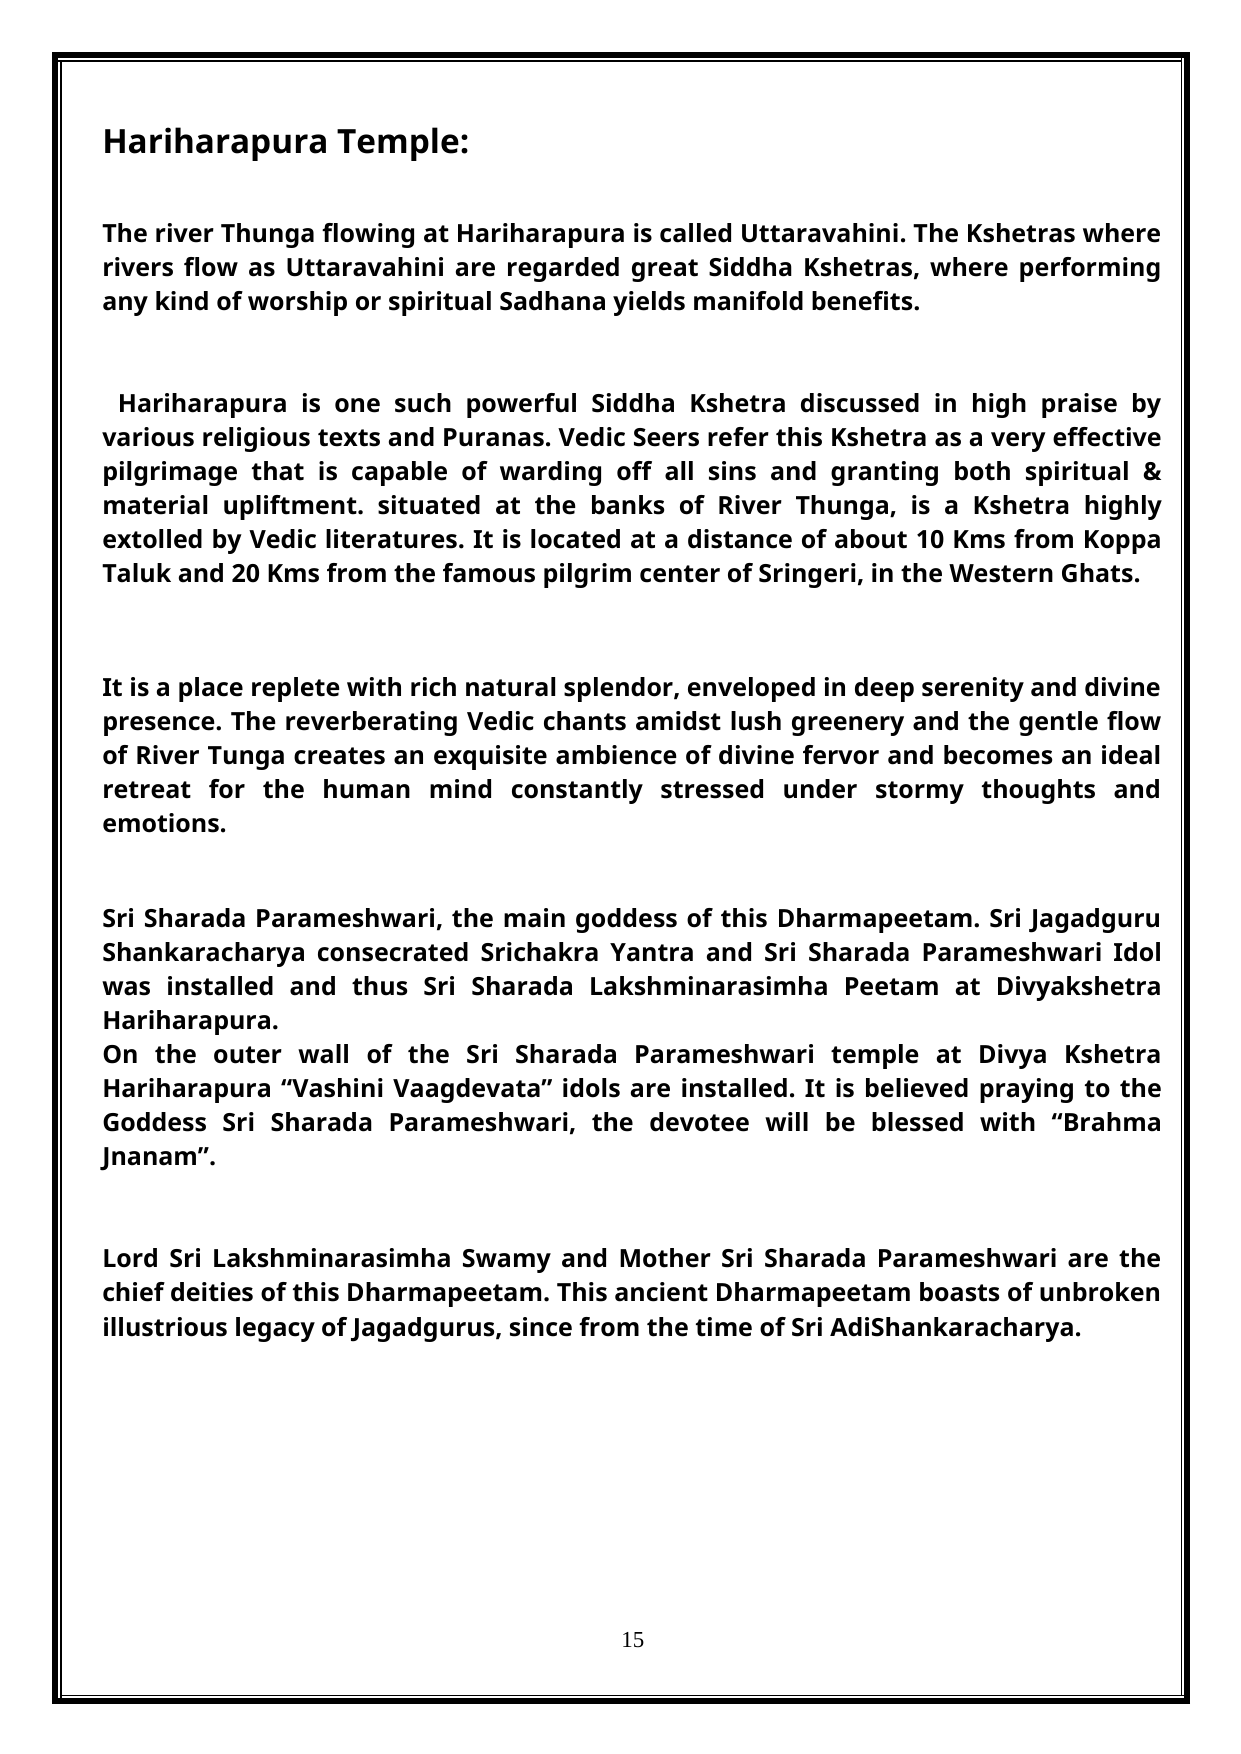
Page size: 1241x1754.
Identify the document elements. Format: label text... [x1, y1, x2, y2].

text It is a place replete with rich natural splendor, enveloped in deep serenity and divine presence. The reverberating Vedic chants amidst lush greenery and the gentle flow of River Tunga creates an exquisite ambience of divine fervor and becomes an ideal retreat for the human mind constantly stressed under stormy thoughts and emotions. [102, 670, 1163, 840]
text Hariharapura is one such powerful Siddha Kshetra discussed in high praise by various religious texts and Puranas. Vedic Seers refer this Kshetra as a very effective pilgrimage that is capable of warding off all sins and granting both spiritual & material upliftment. situated at the banks of River Thunga, is a Kshetra highly extolled by Vedic literatures. It is located at a distance of about 10 Kms from Koppa Taluk and 20 Kms from the famous pilgrim center of Sringeri, in the Western Ghats. [102, 386, 1163, 590]
text Hariharapura Temple: [102, 117, 1163, 163]
text On the outer wall of the Sri Sharada Parameshwari temple at Divya Kshetra Hariharapura “Vashini Vaagdevata” idols are installed. It is believed praying to the Goddess Sri Sharada Parameshwari, the devotee will be blessed with “Brahma Jnanam”. [102, 1037, 1163, 1173]
text The river Thunga flowing at Hariharapura is called Uttaravahini. The Kshetras where rivers flow as Uttaravahini are regarded great Siddha Kshetras, where performing any kind of worship or spiritual Sadhana yields manifold benefits. [102, 216, 1163, 318]
text Lord Sri Lakshminarasimha Swamy and Mother Sri Sharada Parameshwari are the chief deities of this Dharmapeetam. This ancient Dharmapeetam boasts of unbroken illustrious legacy of Jagadgurus, since from the time of Sri AdiShankaracharya. [102, 1241, 1163, 1343]
text Sri Sharada Parameshwari, the main goddess of this Dharmapeetam. Sri Jagadguru Shankaracharya consecrated Srichakra Yantra and Sri Sharada Parameshwari Idol was installed and thus Sri Sharada Lakshminarasimha Peetam at Divyakshetra Hariharapura. [102, 900, 1163, 1037]
